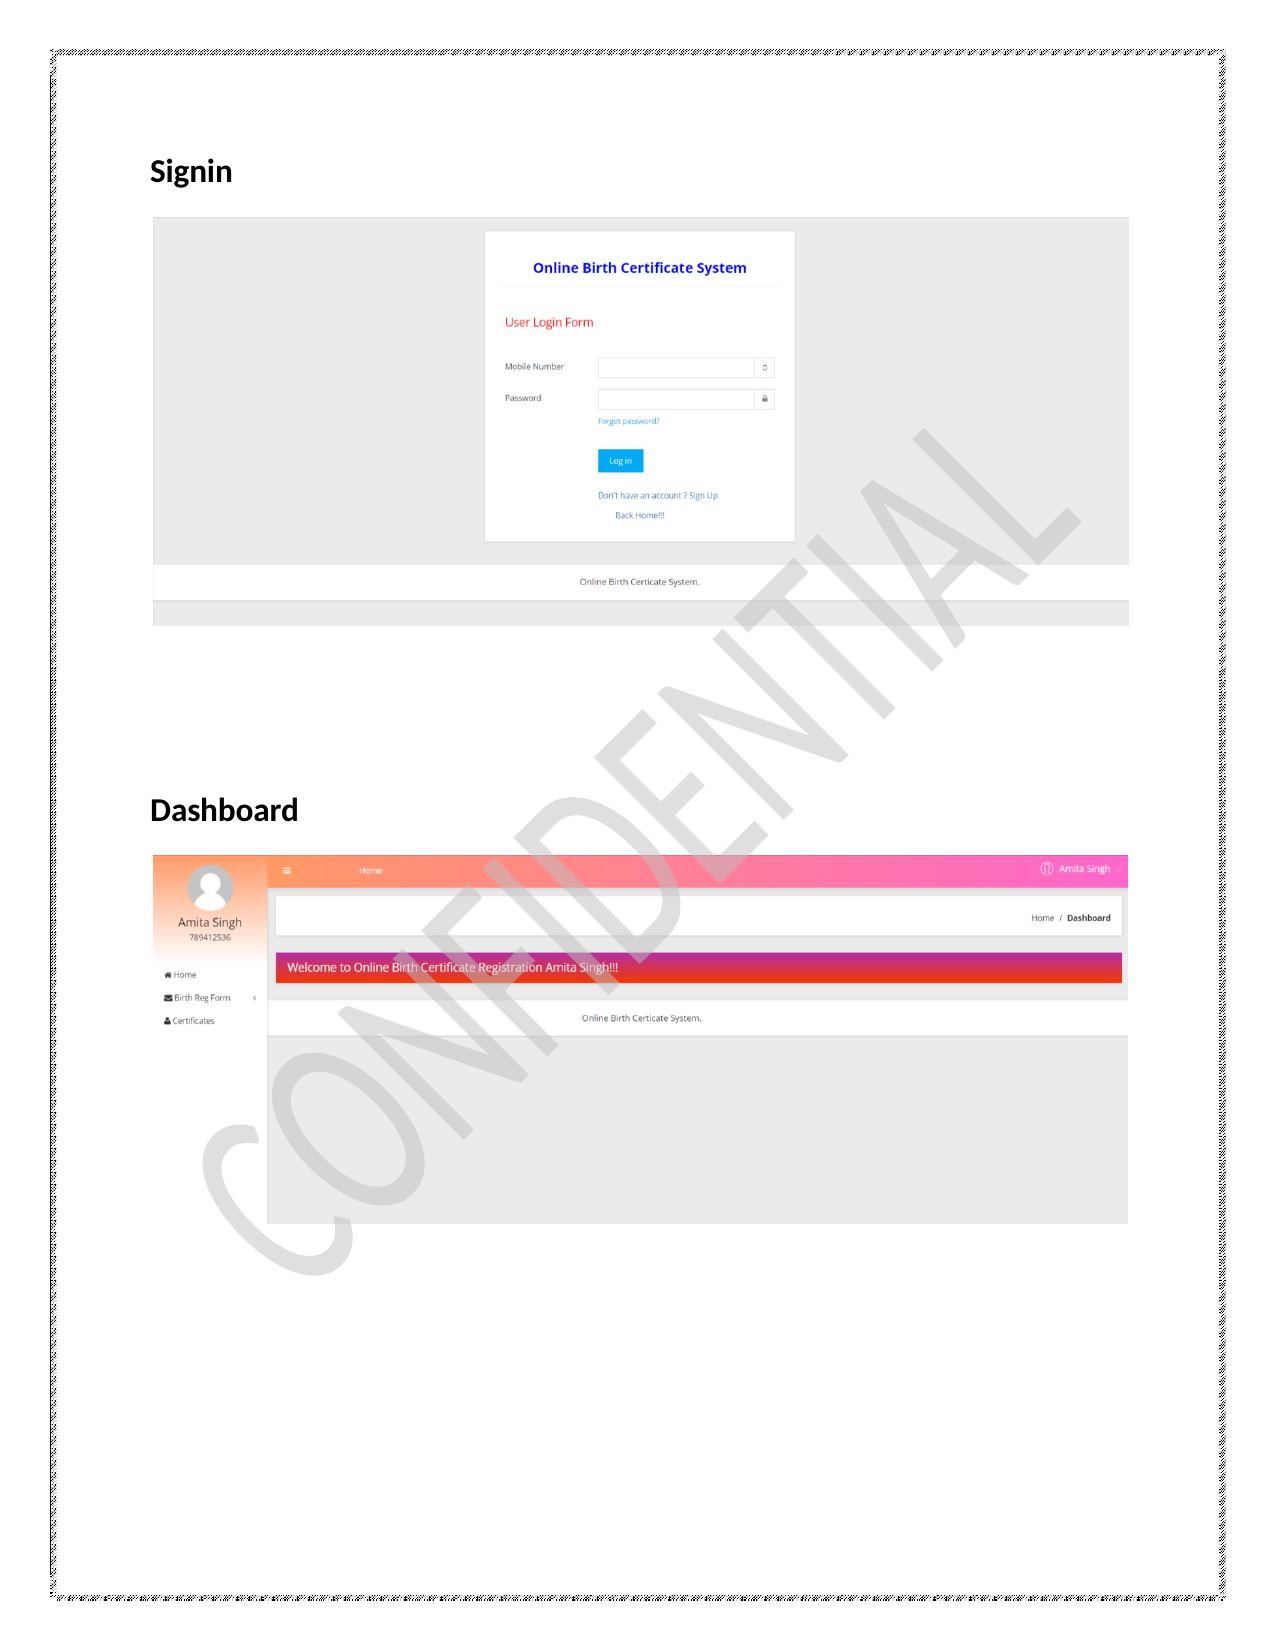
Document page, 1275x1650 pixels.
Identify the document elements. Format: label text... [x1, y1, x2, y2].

text Dashboard [150, 788, 1196, 829]
text Signin [150, 150, 1196, 191]
picture [50, 49, 1226, 1601]
